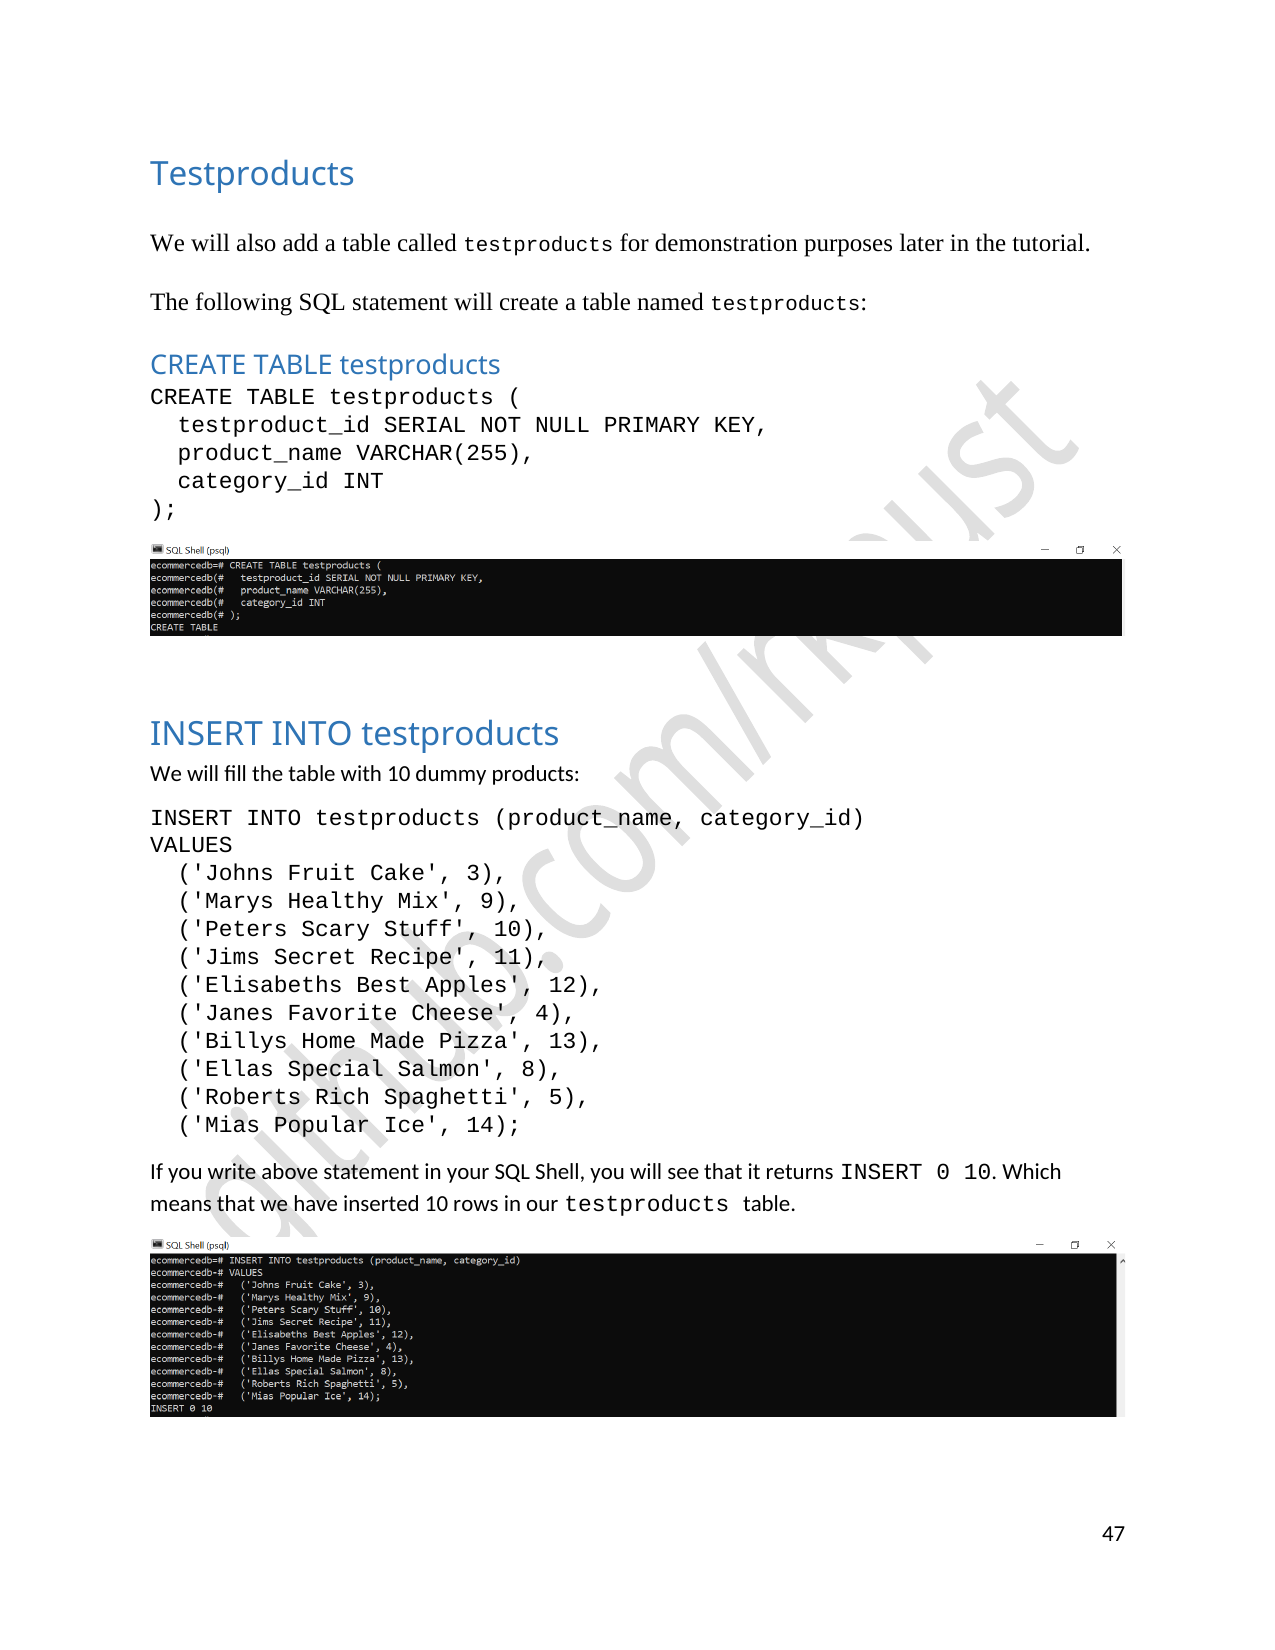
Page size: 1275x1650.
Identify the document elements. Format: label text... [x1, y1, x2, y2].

subtitle INSERT INTO testproducts [150, 710, 1125, 755]
text If you write above statement in your SQL Shell, you will see that it returns INSERT 0 10. Which means that we have inserted 10 rows in our testproducts table. [150, 1157, 1125, 1218]
text We will fill the table with 10 dummy products: [150, 759, 1125, 787]
text INSERT INTO testproducts (product_name, category_id) VALUES ('Johns Fruit Cake', 3), ('Marys Healthy Mix', 9), ('Peters Scary Stuff', 10), ('Jims Secret Recipe', 11), ('Elisabeths Best Apples', 12), ('Janes Favorite Cheese', 4), ('Billys Home Made Pizza', 13), ('Ellas Special Salmon', 8), ('Roberts Rich Spaghetti', 5), ('Mias Popular Ice', 14); [150, 806, 1125, 1139]
picture [150, 541, 1125, 636]
picture [150, 1237, 1125, 1417]
subtitle CREATE TABLE testproducts [150, 346, 1125, 382]
text We will also add a table called testproducts for demonstration purposes later in the tutorial. [150, 228, 1125, 258]
text The following SQL statement will create a table named testproducts: [150, 287, 1125, 316]
subtitle Testproducts [150, 150, 1125, 195]
text CREATE TABLE testproducts ( testproduct_id SERIAL NOT NULL PRIMARY KEY, product_name VARCHAR(255), category_id INT ); [150, 385, 1125, 523]
